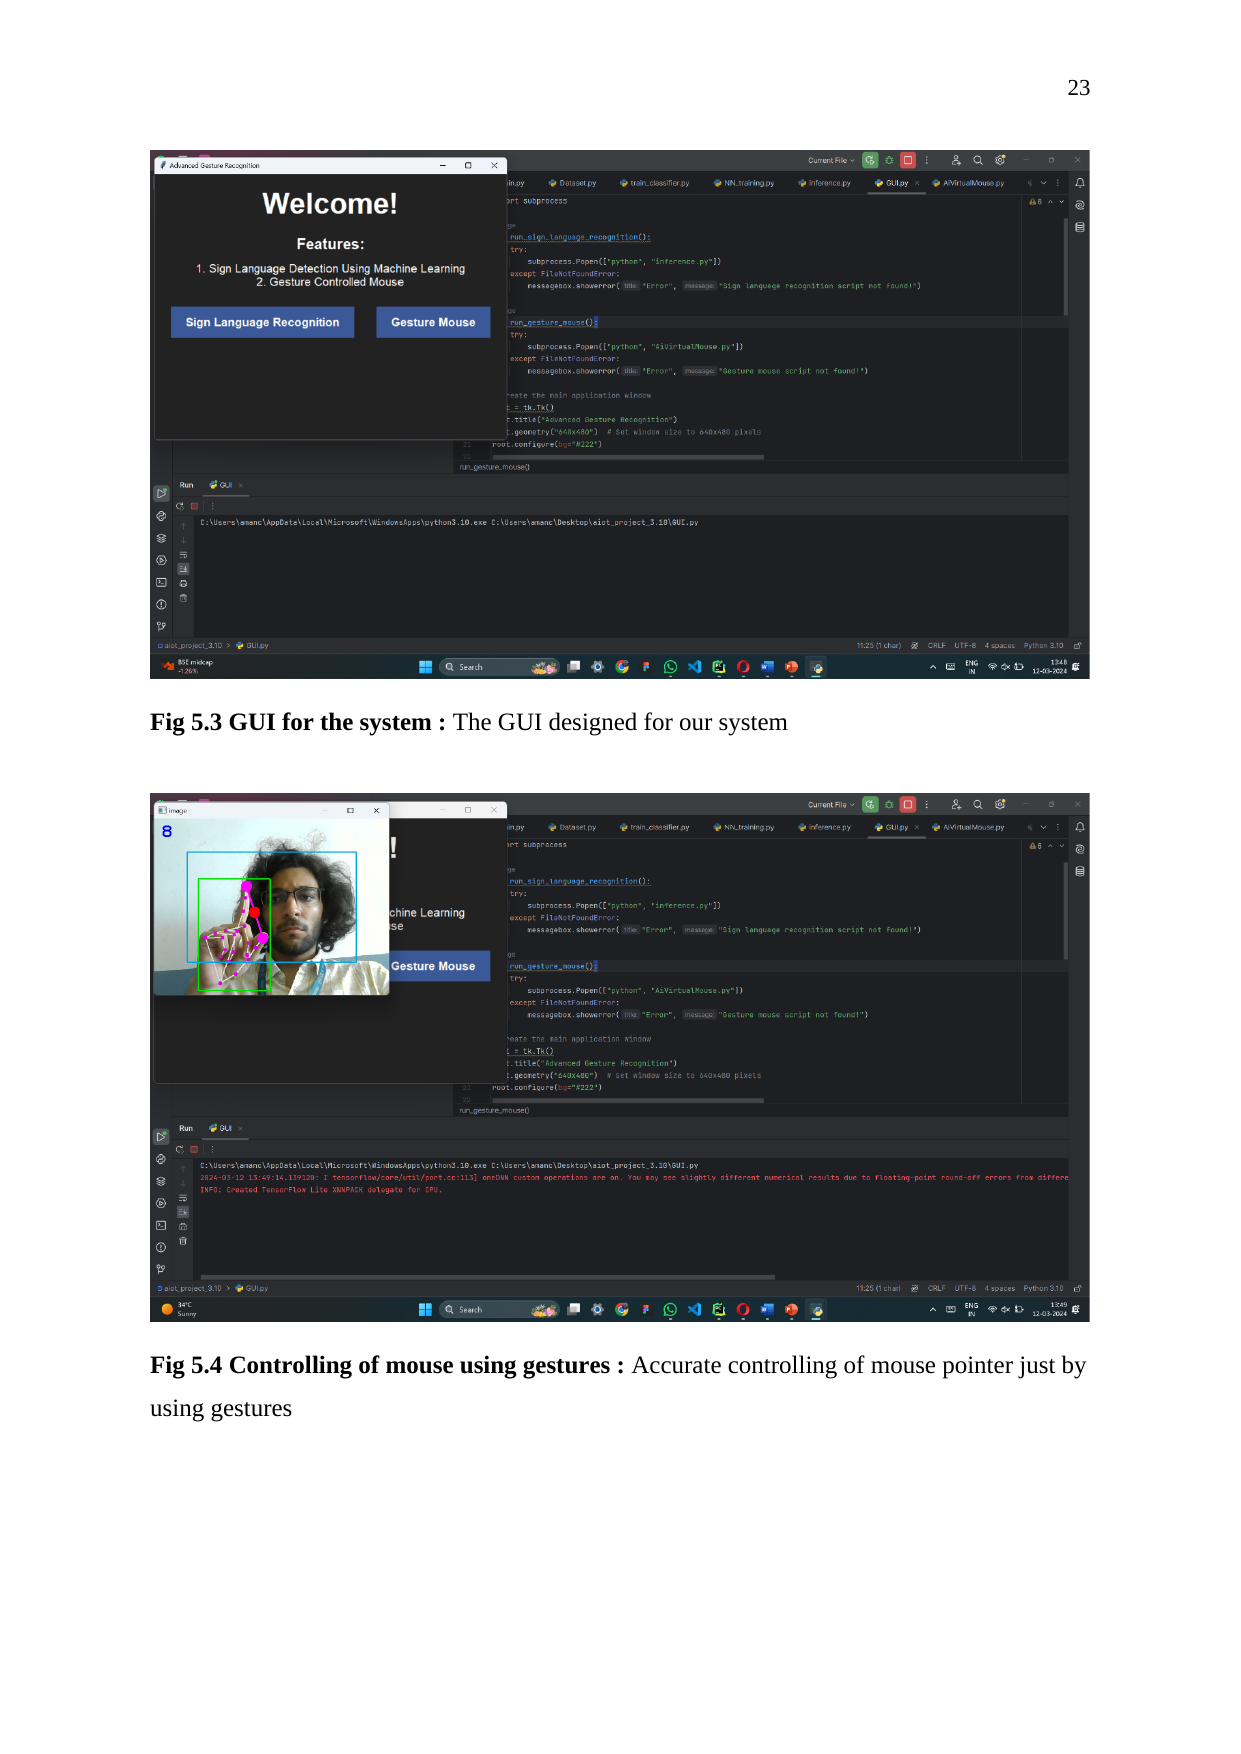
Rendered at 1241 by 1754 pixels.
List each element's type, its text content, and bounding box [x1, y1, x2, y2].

picture [150, 793, 1090, 1322]
text Fig 5.4 Controlling of mouse using gestures : Accurate controlling of mouse pointer just by using gestures [150, 1350, 1090, 1422]
picture [150, 150, 1090, 679]
text Fig 5.3 GUI for the system : The GUI designed for our system [150, 707, 1090, 736]
